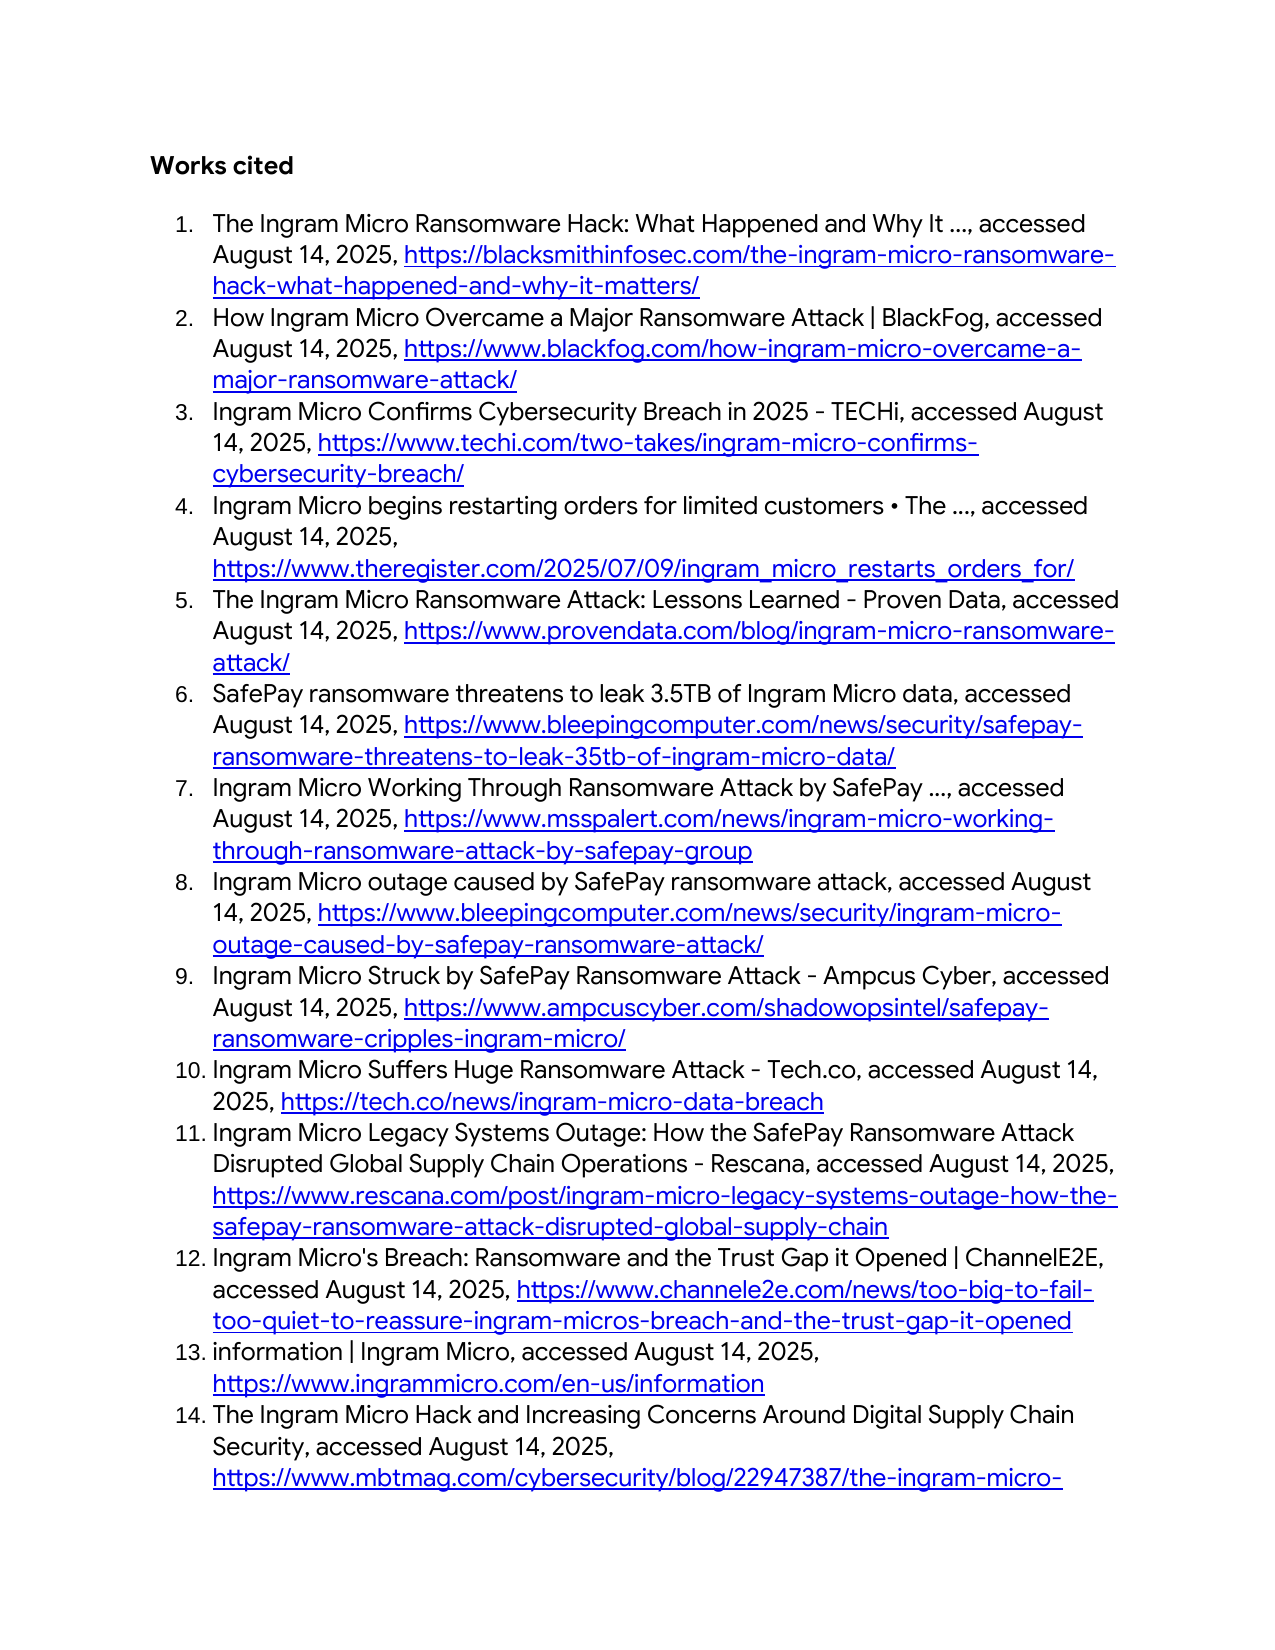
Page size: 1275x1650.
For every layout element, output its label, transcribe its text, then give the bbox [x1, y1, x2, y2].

list Ingram Micro's Breach: Ransomware and the Trust Gap it Opened | ChannelE2E, accessed August 14, 2025, https://www.channele2e.com/news/too-big-to-fail-too-quiet-to-reassure-ingram-micros-breach-and-the-trust-gap-it-opened [175, 1243, 1125, 1337]
list The Ingram Micro Ransomware Attack: Lessons Learned - Proven Data, accessed August 14, 2025, https://www.provendata.com/blog/ingram-micro-ransomware-attack/ [175, 584, 1125, 678]
list The Ingram Micro Ransomware Hack: What Happened and Why It ..., accessed August 14, 2025, https://blacksmithinfosec.com/the-ingram-micro-ransomware-hack-what-happened-and-why-it-matters/ [175, 208, 1125, 302]
list Ingram Micro Confirms Cybersecurity Breach in 2025 - TECHi, accessed August 14, 2025, https://www.techi.com/two-takes/ingram-micro-confirms-cybersecurity-breach/ [175, 396, 1125, 490]
list SafePay ransomware threatens to leak 3.5TB of Ingram Micro data, accessed August 14, 2025, https://www.bleepingcomputer.com/news/security/safepay-ransomware-threatens-to-leak-35tb-of-ingram-micro-data/ [175, 678, 1125, 772]
list Ingram Micro Suffers Huge Ransomware Attack - Tech.co, accessed August 14, 2025, https://tech.co/news/ingram-micro-data-breach [175, 1054, 1125, 1117]
list Ingram Micro Working Through Ransomware Attack by SafePay ..., accessed August 14, 2025, https://www.msspalert.com/news/ingram-micro-working-through-ransomware-attack-by-safepay-group [175, 772, 1125, 866]
list How Ingram Micro Overcame a Major Ransomware Attack | BlackFog, accessed August 14, 2025, https://www.blackfog.com/how-ingram-micro-overcame-a-major-ransomware-attack/ [175, 302, 1125, 396]
list information | Ingram Micro, accessed August 14, 2025, https://www.ingrammicro.com/en-us/information [175, 1337, 1125, 1399]
list Ingram Micro Struck by SafePay Ransomware Attack - Ampcus Cyber, accessed August 14, 2025, https://www.ampcuscyber.com/shadowopsintel/safepay-ransomware-cripples-ingram-micro/ [175, 960, 1125, 1054]
list Ingram Micro begins restarting orders for limited customers • The ..., accessed August 14, 2025, https://www.theregister.com/2025/07/09/ingram_micro_restarts_orders_for/ [175, 490, 1125, 584]
subtitle Works cited [150, 150, 1125, 181]
list Ingram Micro Legacy Systems Outage: How the SafePay Ransomware Attack Disrupted Global Supply Chain Operations - Rescana, accessed August 14, 2025, https://www.rescana.com/post/ingram-micro-legacy-systems-outage-how-the-safepay-ransomware-attack-disrupted-global-supply-chain [175, 1117, 1125, 1243]
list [175, 1399, 1125, 1493]
list Ingram Micro outage caused by SafePay ransomware attack, accessed August 14, 2025, https://www.bleepingcomputer.com/news/security/ingram-micro-outage-caused-by-safepay-ransomware-attack/ [175, 866, 1125, 960]
